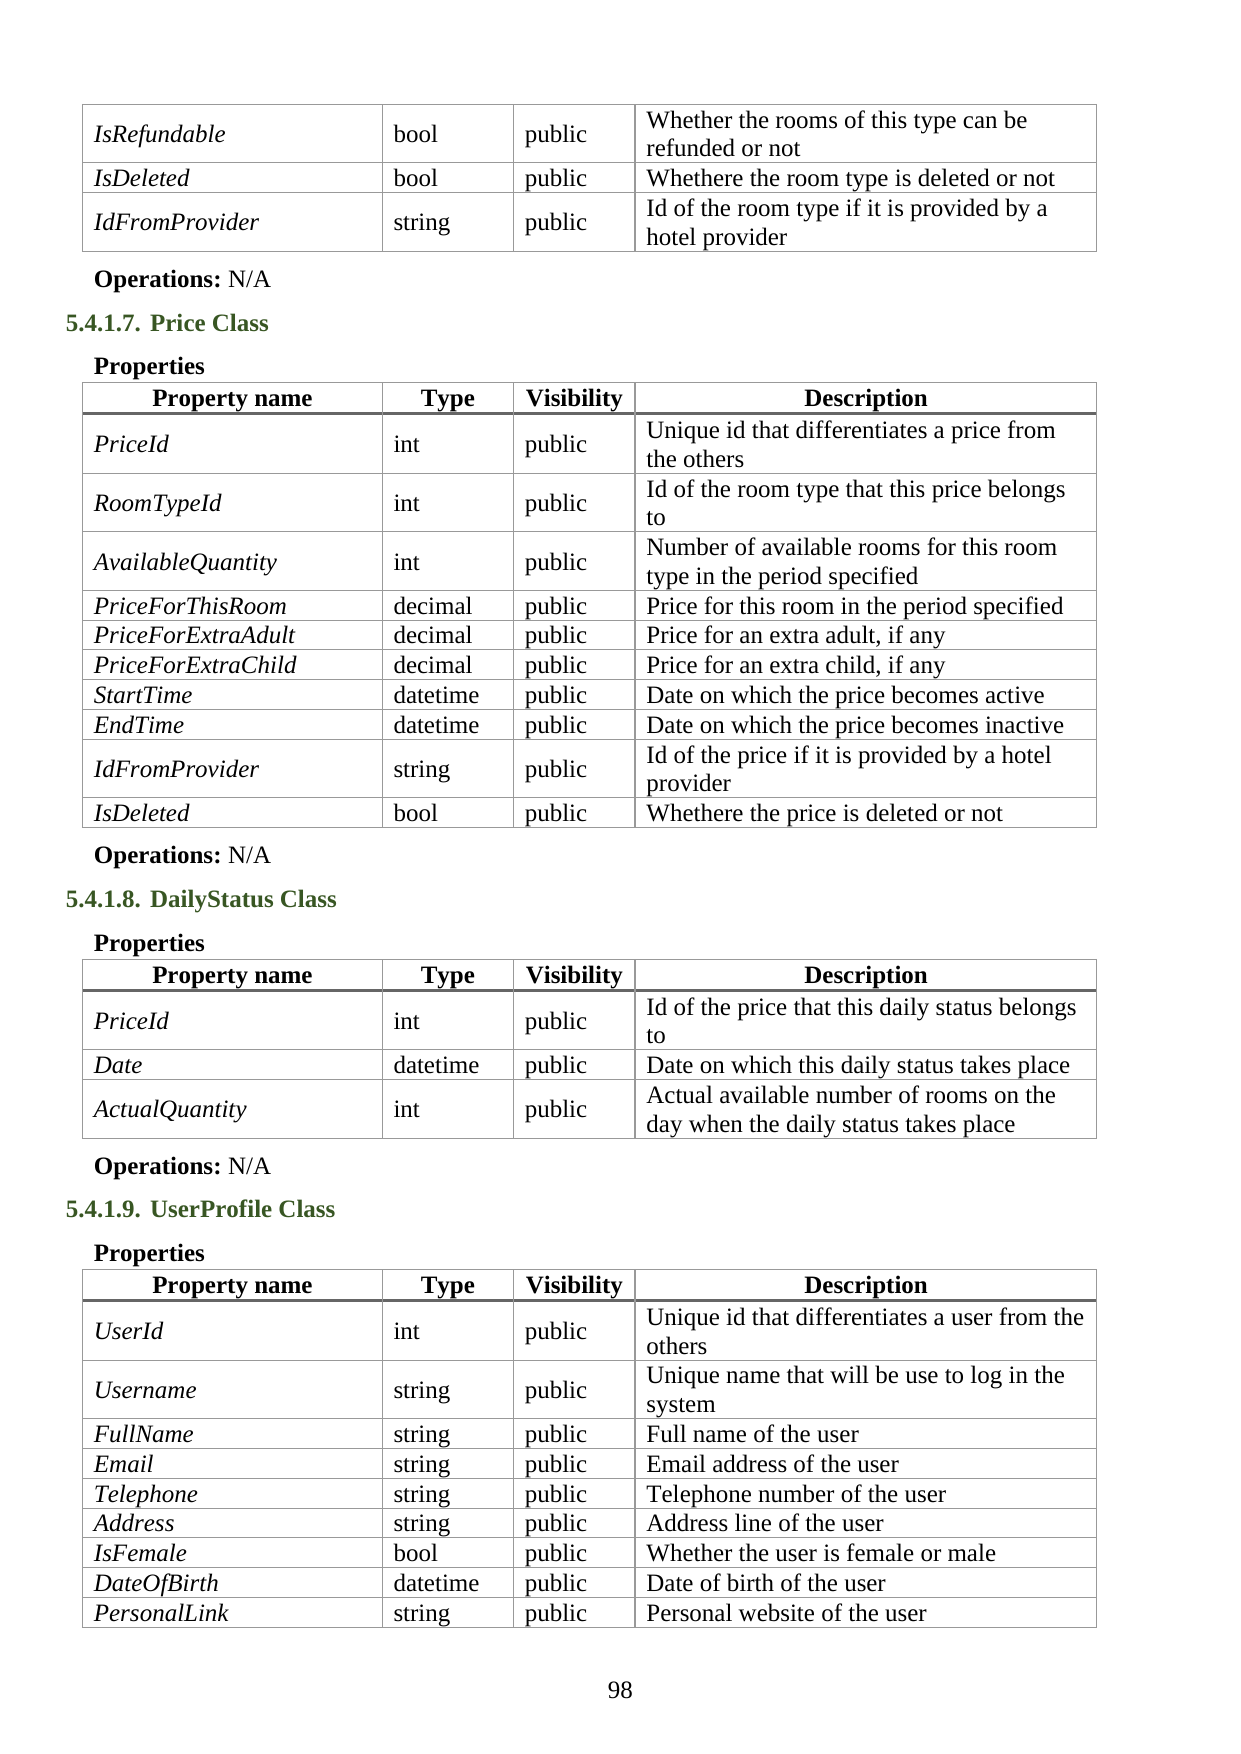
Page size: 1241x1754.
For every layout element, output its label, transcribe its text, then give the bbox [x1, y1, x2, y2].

table_cell int [383, 532, 513, 590]
table_cell Date on which the price becomes inactive [636, 710, 1096, 739]
table_cell public [514, 474, 634, 531]
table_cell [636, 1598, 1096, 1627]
table_cell Whethere the room type is deleted or not [636, 163, 1096, 192]
table_header Visibility [514, 1270, 634, 1299]
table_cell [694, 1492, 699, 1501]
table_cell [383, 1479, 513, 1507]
table_cell Username [83, 1361, 382, 1418]
table_cell PriceId [83, 992, 382, 1049]
table_cell FullName [83, 1419, 382, 1448]
table_cell Date [83, 1050, 382, 1079]
table_cell int [383, 474, 513, 531]
table_cell Date on which this daily status takes place [636, 1050, 1096, 1079]
table_cell RoomTypeId [83, 474, 382, 531]
table_cell Id of the room type that this price belongs to [636, 474, 1096, 531]
table_cell IdFromProvider [83, 193, 382, 251]
table_cell bool [383, 163, 513, 192]
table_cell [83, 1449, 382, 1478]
table_cell datetime [383, 710, 513, 739]
table_cell PriceForExtraChild [83, 650, 382, 679]
table_cell public [514, 532, 634, 590]
table_cell public [514, 650, 634, 679]
table_cell public [514, 1361, 634, 1418]
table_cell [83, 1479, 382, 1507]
text Operations: N/A [94, 264, 1146, 293]
table_cell public [514, 680, 634, 709]
table_cell Date on which the price becomes active [636, 680, 1096, 709]
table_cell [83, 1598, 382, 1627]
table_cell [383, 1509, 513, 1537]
table_header Visibility [514, 383, 634, 412]
table_cell PriceForExtraAdult [83, 621, 382, 649]
table_cell decimal [383, 591, 513, 619]
table_cell ActualQuantity [83, 1080, 382, 1137]
table_cell string [383, 1419, 513, 1448]
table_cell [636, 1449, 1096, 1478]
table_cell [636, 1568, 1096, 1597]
table_cell PriceForThisRoom [83, 591, 382, 619]
text Operations: N/A [94, 841, 1146, 869]
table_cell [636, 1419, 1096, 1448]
table_cell public [514, 1050, 634, 1079]
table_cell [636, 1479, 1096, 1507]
table_cell Id of the room type if it is provided by a hotel provider [636, 193, 1096, 251]
table_header Type [383, 383, 513, 412]
table_cell Actual available number of rooms on the day when the daily status takes place [636, 1080, 1096, 1137]
text Properties [94, 351, 1146, 380]
table_cell public [514, 798, 634, 827]
table_cell decimal [383, 650, 513, 679]
table_cell StartTime [83, 680, 382, 709]
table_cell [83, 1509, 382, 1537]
table_cell Whethere the price is deleted or not [636, 798, 1096, 827]
subtitle Price Class [141, 308, 1146, 336]
table_cell Unique id that differentiates a user from the others [636, 1302, 1096, 1359]
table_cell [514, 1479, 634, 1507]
table_cell int [383, 1302, 513, 1359]
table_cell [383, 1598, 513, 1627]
table_cell Price for an extra adult, if any [636, 621, 1096, 649]
table_cell public [514, 193, 634, 251]
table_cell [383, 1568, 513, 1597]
table_cell public [514, 710, 634, 739]
table_header Property name [83, 960, 382, 988]
table_cell Whether the rooms of this type can be refunded or not [636, 105, 1096, 162]
table_cell bool [383, 798, 513, 827]
table_header Type [383, 960, 513, 988]
table_header Description [636, 1270, 1096, 1299]
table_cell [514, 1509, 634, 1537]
text Properties [94, 1238, 1146, 1267]
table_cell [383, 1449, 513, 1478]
table_cell public [514, 105, 634, 162]
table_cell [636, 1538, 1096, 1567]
table_header Description [636, 960, 1096, 988]
table_cell string [383, 740, 513, 797]
table_cell Price for an extra child, if any [636, 650, 1096, 679]
table_cell public [514, 740, 634, 797]
table_cell Price for this room in the period specified [636, 591, 1096, 619]
table_header Visibility [514, 960, 634, 988]
table_cell public [514, 1302, 634, 1359]
table_cell datetime [383, 680, 513, 709]
table_cell Id of the price if it is provided by a hotel provider [636, 740, 1096, 797]
table_cell decimal [383, 621, 513, 649]
table_cell bool [383, 105, 513, 162]
table_cell string [383, 193, 513, 251]
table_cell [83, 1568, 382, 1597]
table_cell public [514, 621, 634, 649]
text Properties [94, 928, 1146, 956]
table_cell int [383, 1080, 513, 1137]
table_header Description [636, 383, 1096, 412]
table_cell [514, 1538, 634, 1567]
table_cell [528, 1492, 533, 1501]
table_cell Number of available rooms for this room type in the period specified [636, 532, 1096, 590]
table_cell AvailableQuantity [83, 532, 382, 590]
table_cell public [514, 163, 634, 192]
table_cell string [383, 1361, 513, 1418]
table_cell Unique id that differentiates a price from the others [636, 415, 1096, 473]
table_cell int [383, 992, 513, 1049]
subtitle UserProfile Class [141, 1194, 1146, 1223]
table_cell IdFromProvider [83, 740, 382, 797]
table_cell UserId [83, 1302, 382, 1359]
table_cell public [514, 415, 634, 473]
table_cell EndTime [83, 710, 382, 739]
table_header Property name [83, 383, 382, 412]
table_cell int [383, 415, 513, 473]
table_cell IsRefundable [83, 105, 382, 162]
table_cell public [514, 1080, 634, 1137]
table_cell IsDeleted [83, 798, 382, 827]
table_cell public [514, 1419, 634, 1448]
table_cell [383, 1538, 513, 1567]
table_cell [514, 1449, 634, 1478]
table_cell public [514, 591, 634, 619]
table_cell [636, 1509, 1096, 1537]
table_cell public [514, 992, 634, 1049]
table_cell Unique name that will be use to log in the system [636, 1361, 1096, 1418]
table_cell IsDeleted [83, 163, 382, 192]
table_header Type [383, 1270, 513, 1299]
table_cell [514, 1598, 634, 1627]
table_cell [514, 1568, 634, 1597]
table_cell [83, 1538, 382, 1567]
table_header Property name [83, 1270, 382, 1299]
text Operations: N/A [94, 1151, 1146, 1180]
table_cell datetime [383, 1050, 513, 1079]
subtitle DailyStatus Class [141, 884, 1146, 913]
table_cell Id of the price that this daily status belongs to [636, 992, 1096, 1049]
table_cell PriceId [83, 415, 382, 473]
